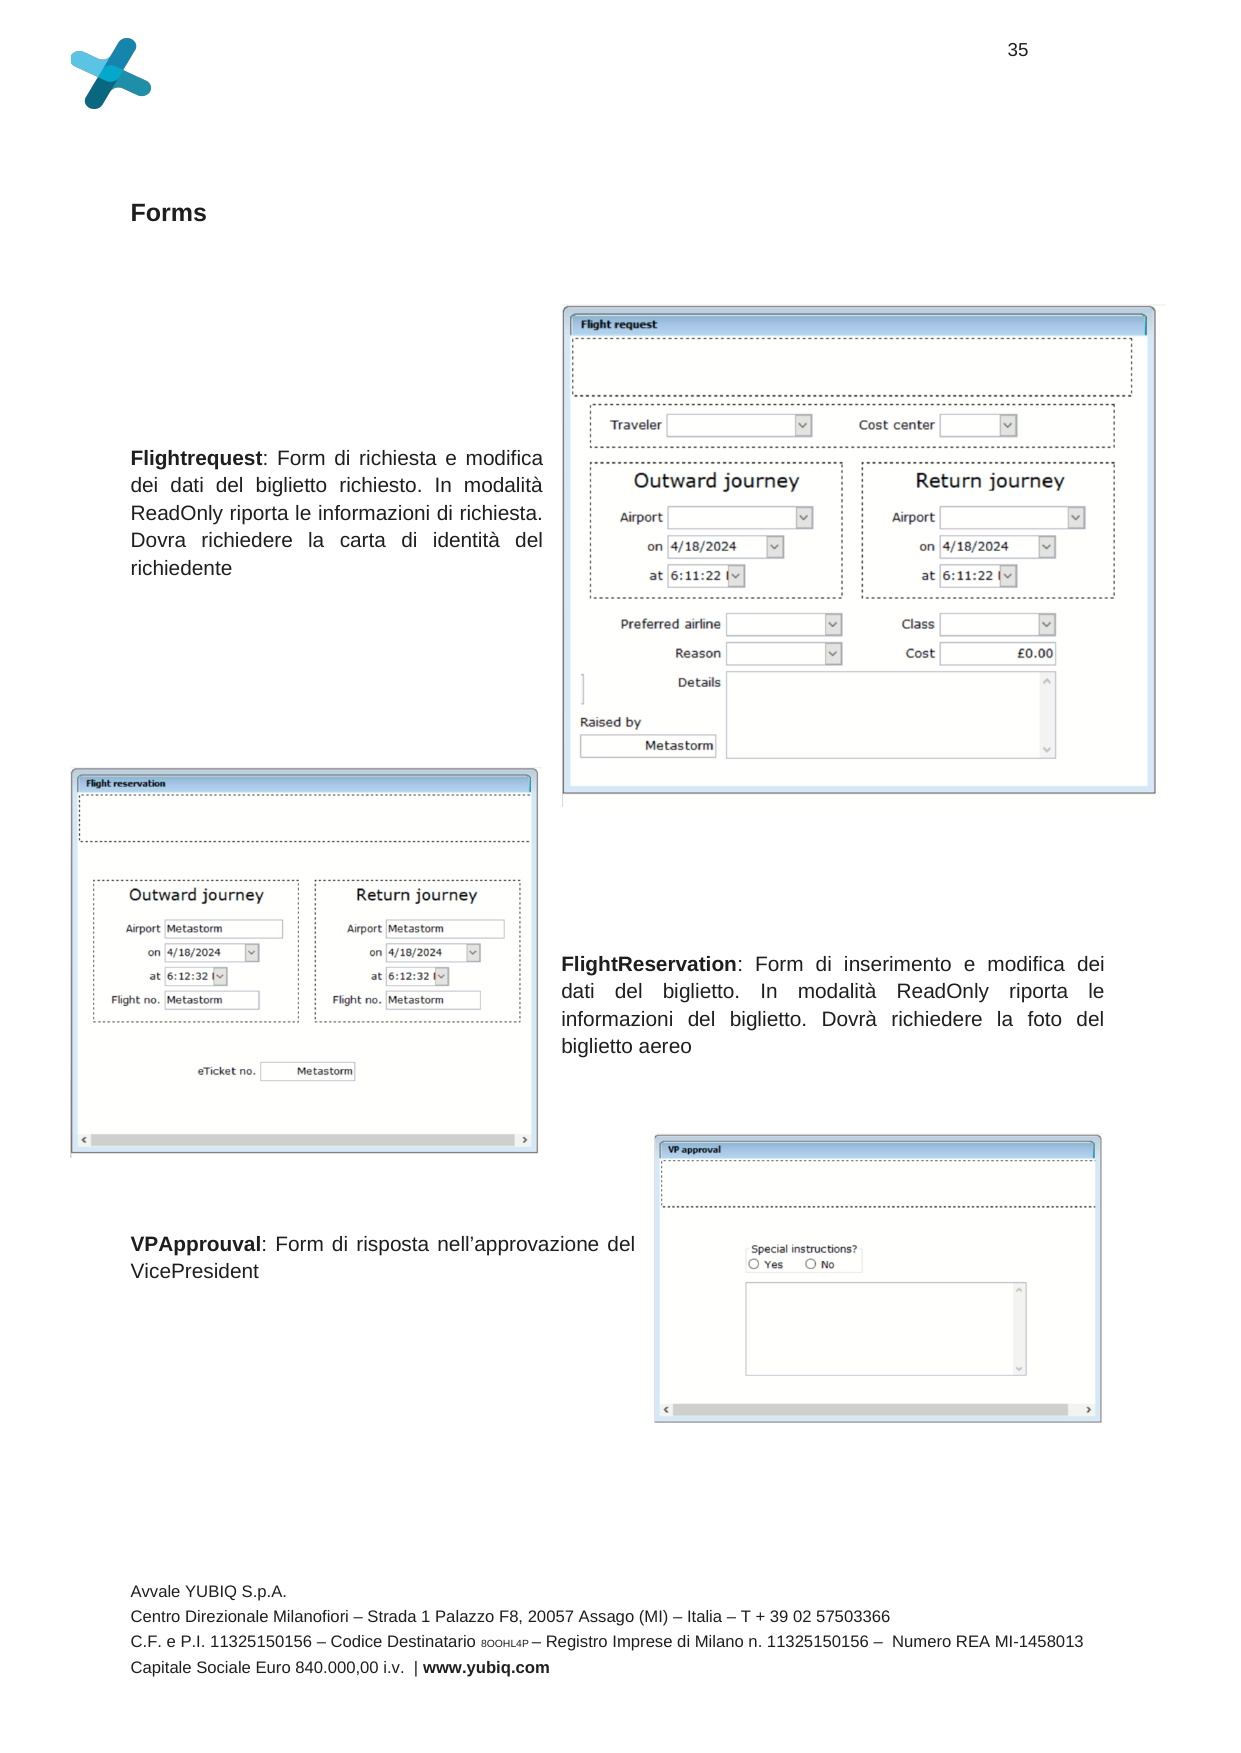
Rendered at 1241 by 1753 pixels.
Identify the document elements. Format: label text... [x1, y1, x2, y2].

picture [70, 38, 151, 109]
picture [560, 304, 1165, 804]
text VPApprouval: Form di risposta nell’approvazione del VicePresident [130, 1231, 653, 1283]
subtitle Forms [130, 198, 1105, 226]
picture [70, 767, 543, 1158]
picture [653, 1133, 1103, 1423]
text Flightrequest: Form di richiesta e modifica dei dati del biglietto richiesto. In modalità ReadOnly riporta le informazioni di richiesta. Dovra richiedere la carta di identità del richiedente [130, 446, 560, 580]
text FlightReservation: Form di inserimento e modifica dei dati del biglietto. In modalità ReadOnly riporta le informazioni del biglietto. Dovrà richiedere la foto del biglietto aereo [543, 951, 1105, 1058]
